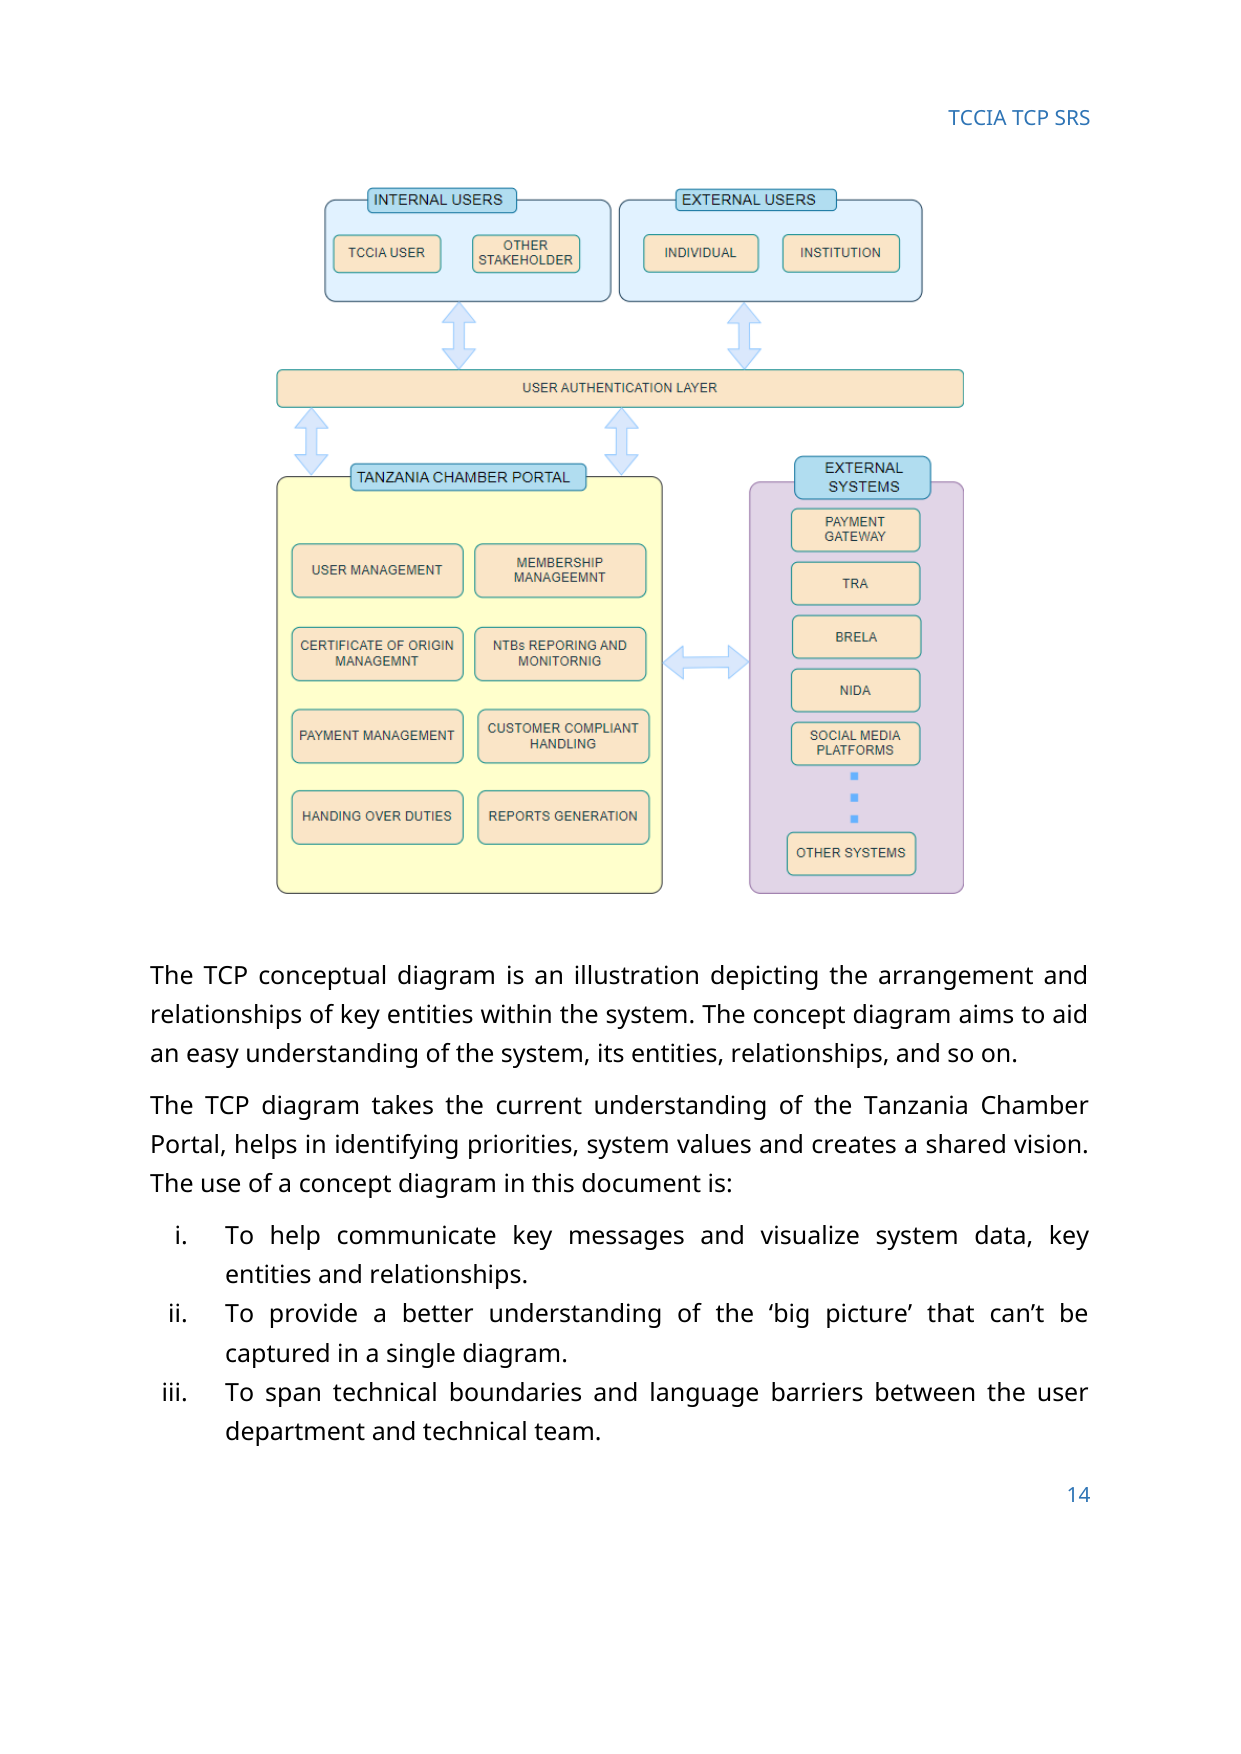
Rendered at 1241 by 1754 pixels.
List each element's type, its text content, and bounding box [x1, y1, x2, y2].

list To span technical boundaries and language barriers between the user department and technical team. [187, 1374, 1090, 1448]
text The TCP diagram takes the current understanding of the Tanzania Chamber Portal, helps in identifying priorities, system values and creates a shared vision. The use of a concept diagram in this document is: [150, 1088, 1090, 1200]
list To help communicate key messages and visualize system data, key entities and relationships. [187, 1218, 1090, 1291]
picture [276, 187, 964, 894]
list To provide a better understanding of the ‘big picture’ that can’t be captured in a single diagram. [187, 1296, 1090, 1369]
text The TCP conceptual diagram is an illustration depicting the arrangement and relationships of key entities within the system. The concept diagram aims to aid an easy understanding of the system, its entities, relationships, and so on. [150, 958, 1090, 1070]
